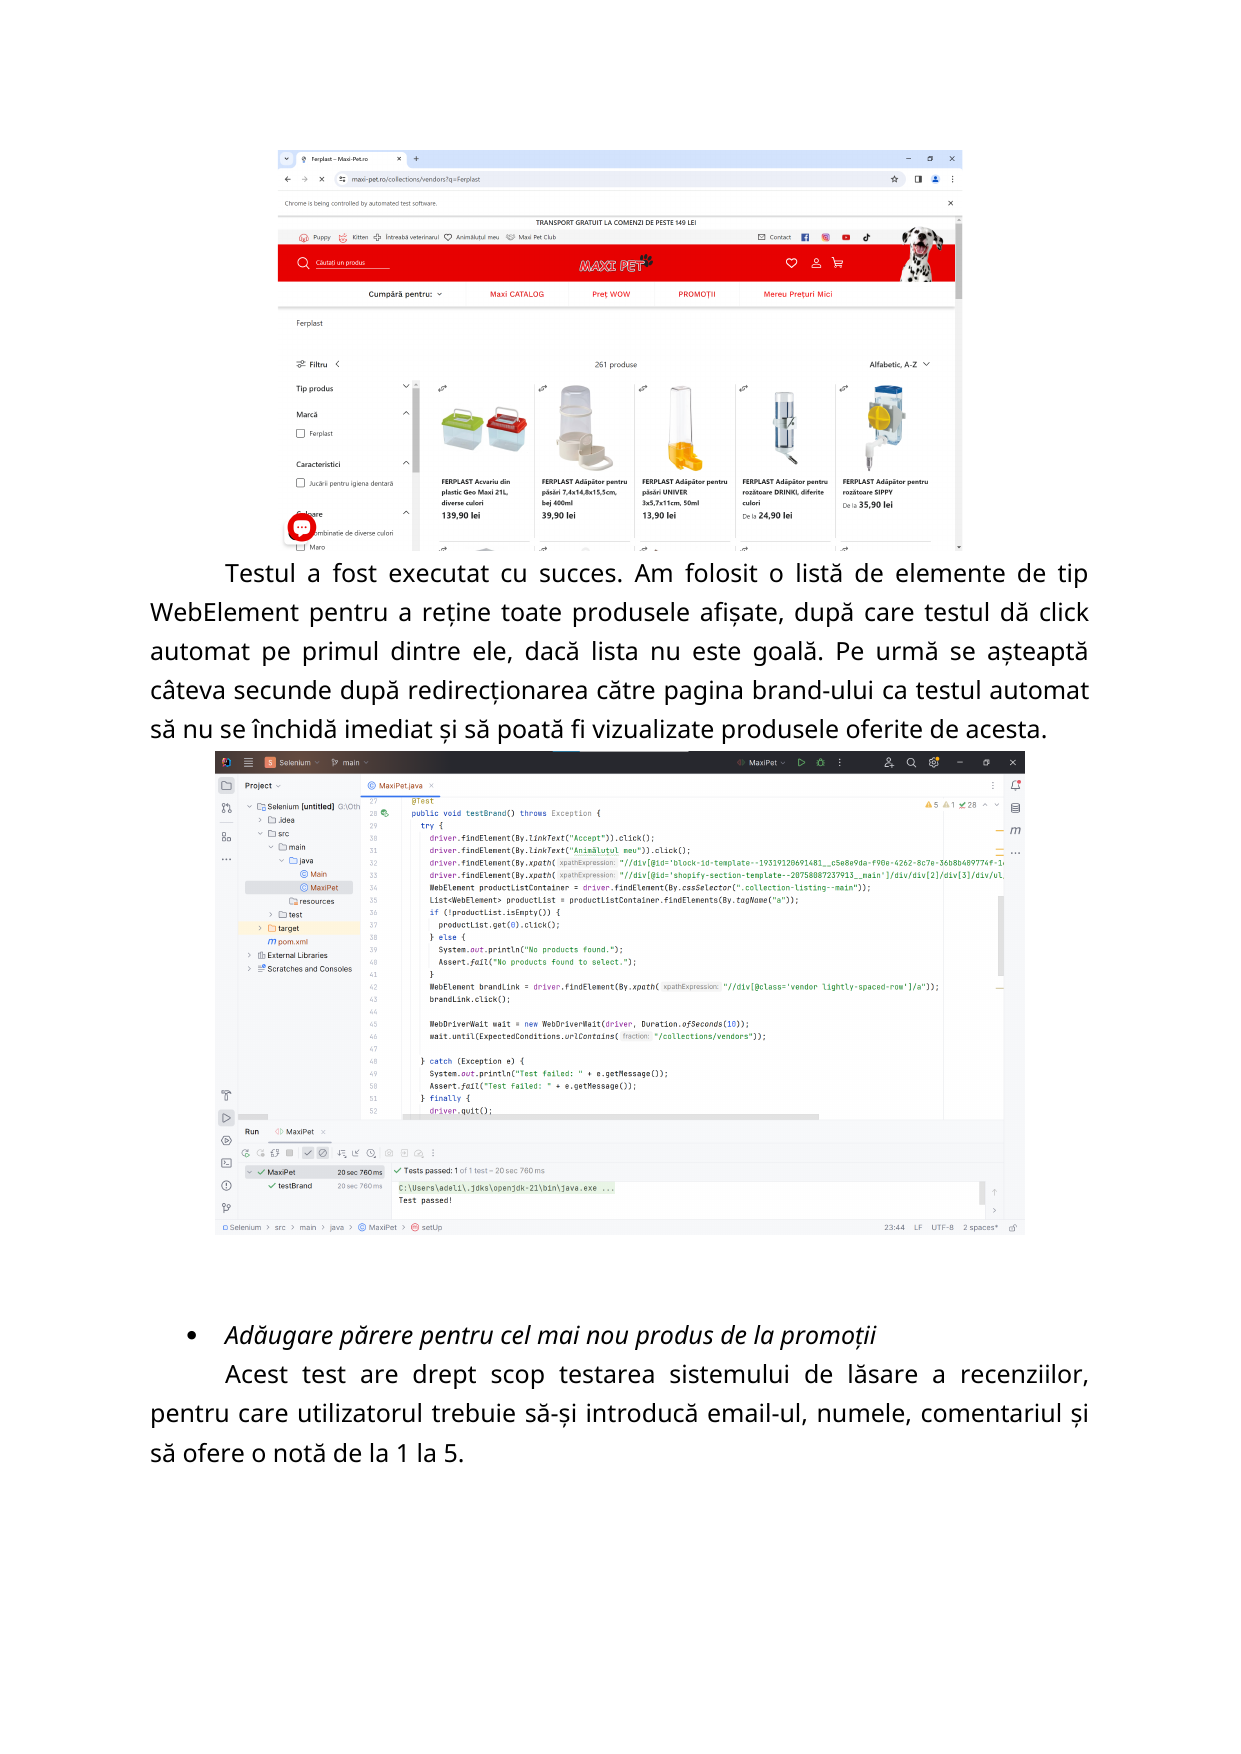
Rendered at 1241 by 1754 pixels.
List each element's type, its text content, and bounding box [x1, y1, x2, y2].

text Testul a fost executat cu succes. Am folosit o listă de elemente de tip WebElement pentru a reține toate produsele afișate, după care testul dă click automat pe primul dintre ele, dacă lista nu este goală. Pe urmă se așteaptă câteva secunde după redirecționarea către pagina brand-ului ca testul automat să nu se închidă imediat și să poată fi vizualizate produsele oferite de acesta. [150, 555, 1090, 746]
picture [215, 751, 1025, 1235]
picture [277, 150, 963, 551]
text Acest test are drept scop testarea sistemului de lăsare a recenziilor, pentru care utilizatorul trebuie să-și introducă email-ul, numele, comentariul și să ofere o notă de la 1 la 5. [150, 1357, 1090, 1469]
list Adăugare părere pentru cel mai nou produs de la promoții [187, 1318, 1090, 1352]
